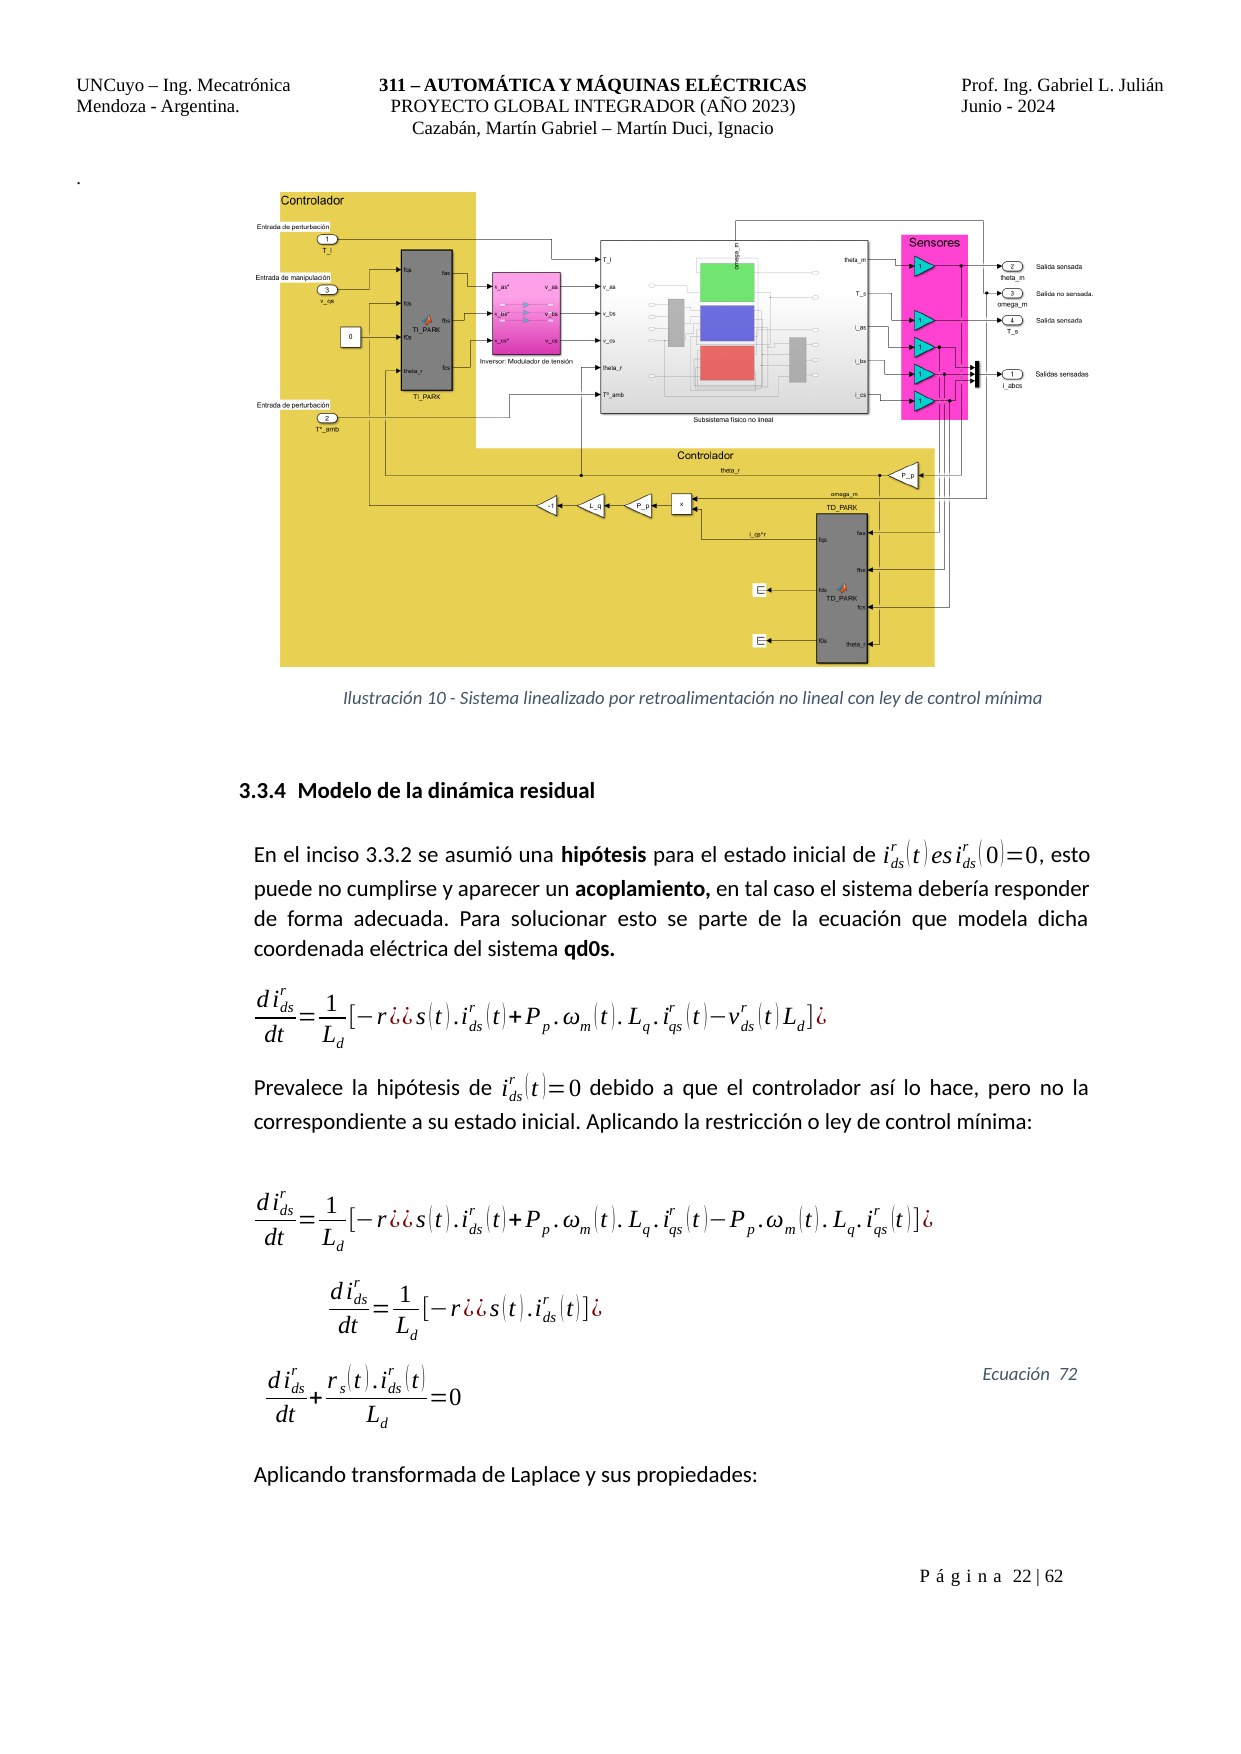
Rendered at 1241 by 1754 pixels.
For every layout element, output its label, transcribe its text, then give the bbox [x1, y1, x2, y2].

list En el inciso 3.3.2 se asumió una hipótesis para el estado inicial de , esto puede no cumplirse y aparecer un acoplamiento, en tal caso el sistema debería responder de forma adecuada. Para solucionar esto se parte de la ecuación que modela dicha coordenada eléctrica del sistema qd0s. [253, 837, 1090, 962]
text Aplicando transformada de Laplace y sus propiedades: [253, 1460, 1090, 1488]
table_header [254, 1362, 678, 1460]
table_header Ecuación 72 [678, 1362, 1090, 1460]
text Ilustración 10 - Sistema linealizado por retroalimentación no lineal con ley de control mínima [150, 686, 1090, 709]
text Prevalece la hipótesis de debido a que el controlador así lo hace, pero no la correspondiente a su estado inicial. Aplicando la restricción o ley de control mínima: [253, 1070, 1090, 1135]
text Modelo de la dinámica residual [239, 777, 1090, 804]
picture [253, 188, 1099, 667]
